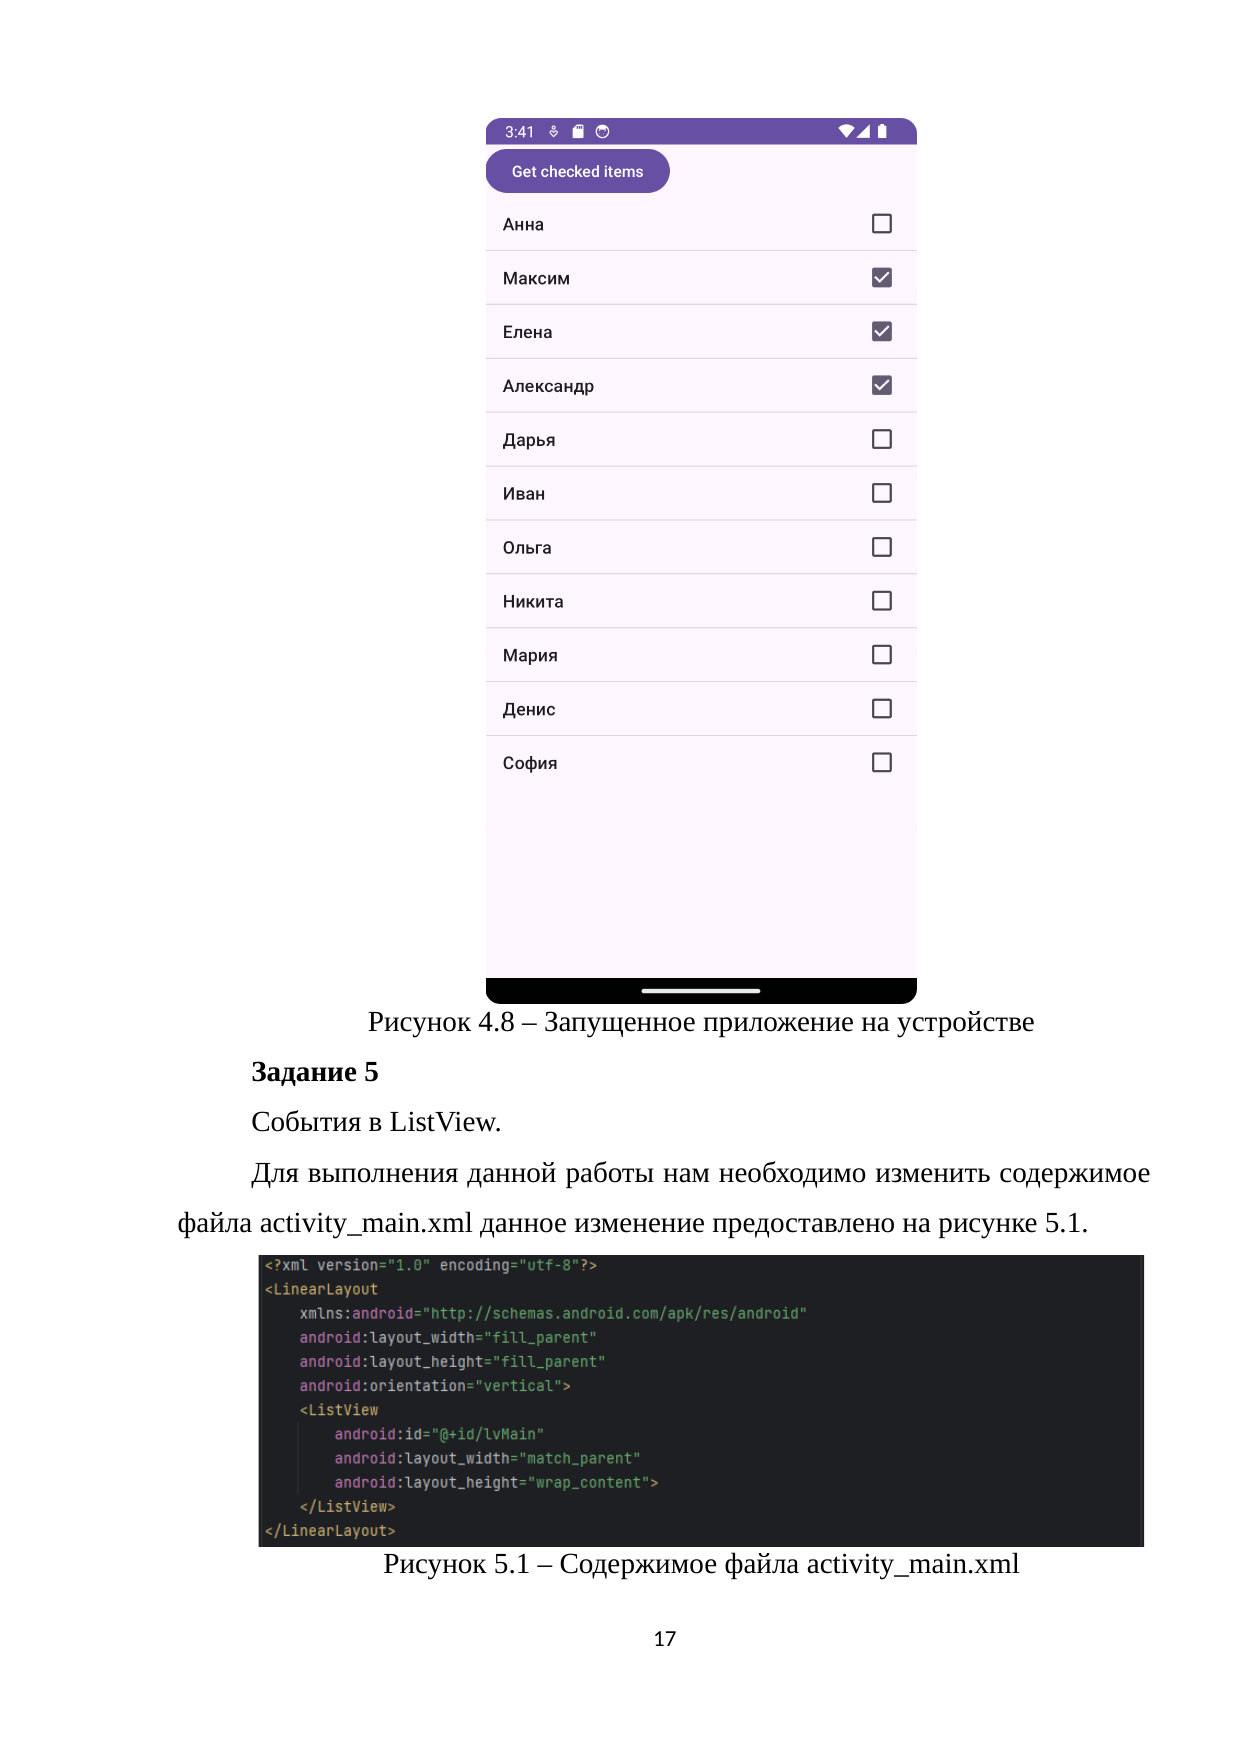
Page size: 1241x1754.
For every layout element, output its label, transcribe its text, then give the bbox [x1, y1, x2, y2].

picture [486, 118, 917, 1004]
text События в ListView. [177, 1104, 1152, 1138]
text Задание 5 [177, 1054, 1152, 1088]
text Для выполнения данной работы нам необходимо изменить содержимое файла activity_main.xml данное изменение предоставлено на рисунке 5.1. [177, 1155, 1152, 1239]
picture [258, 1255, 1145, 1547]
text Рисунок 5.1 – Содержимое файла activity_main.xml [177, 1546, 1152, 1580]
text Рисунок 4.8 – Запущенное приложение на устройстве [177, 1004, 1152, 1037]
